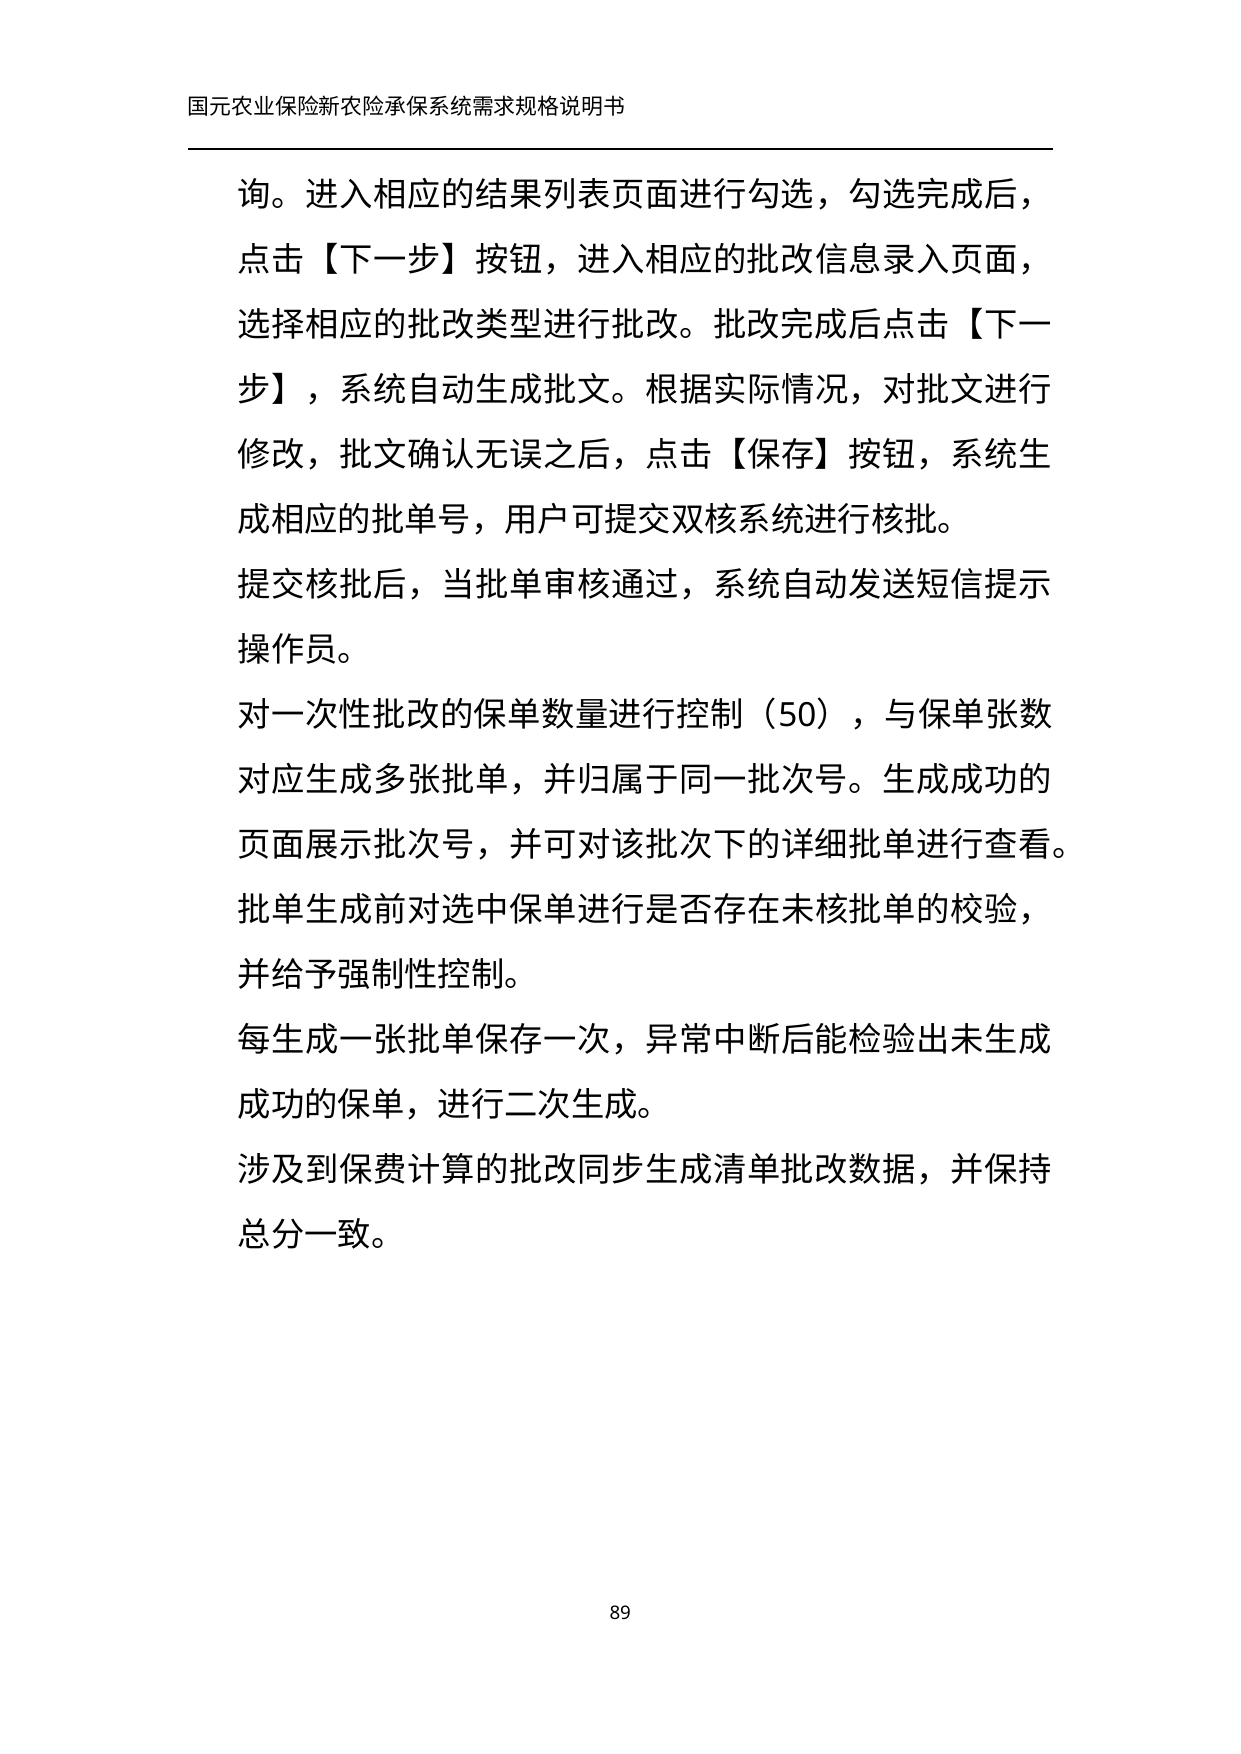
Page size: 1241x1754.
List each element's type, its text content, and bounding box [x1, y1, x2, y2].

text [237, 160, 1053, 550]
text 涉及到保费计算的批改同步生成清单批改数据，并保持总分一致。 [237, 1135, 1053, 1265]
text 对一次性批改的保单数量进行控制（50），与保单张数对应生成多张批单，并归属于同一批次号。生成成功的页面展示批次号，并可对该批次下的详细批单进行查看。批单生成前对选中保单进行是否存在未核批单的校验，并给予强制性控制。 [237, 680, 1053, 1005]
text 每生成一张批单保存一次，异常中断后能检验出未生成成功的保单，进行二次生成。 [237, 1005, 1053, 1135]
text 提交核批后，当批单审核通过，系统自动发送短信提示操作员。 [237, 550, 1053, 680]
